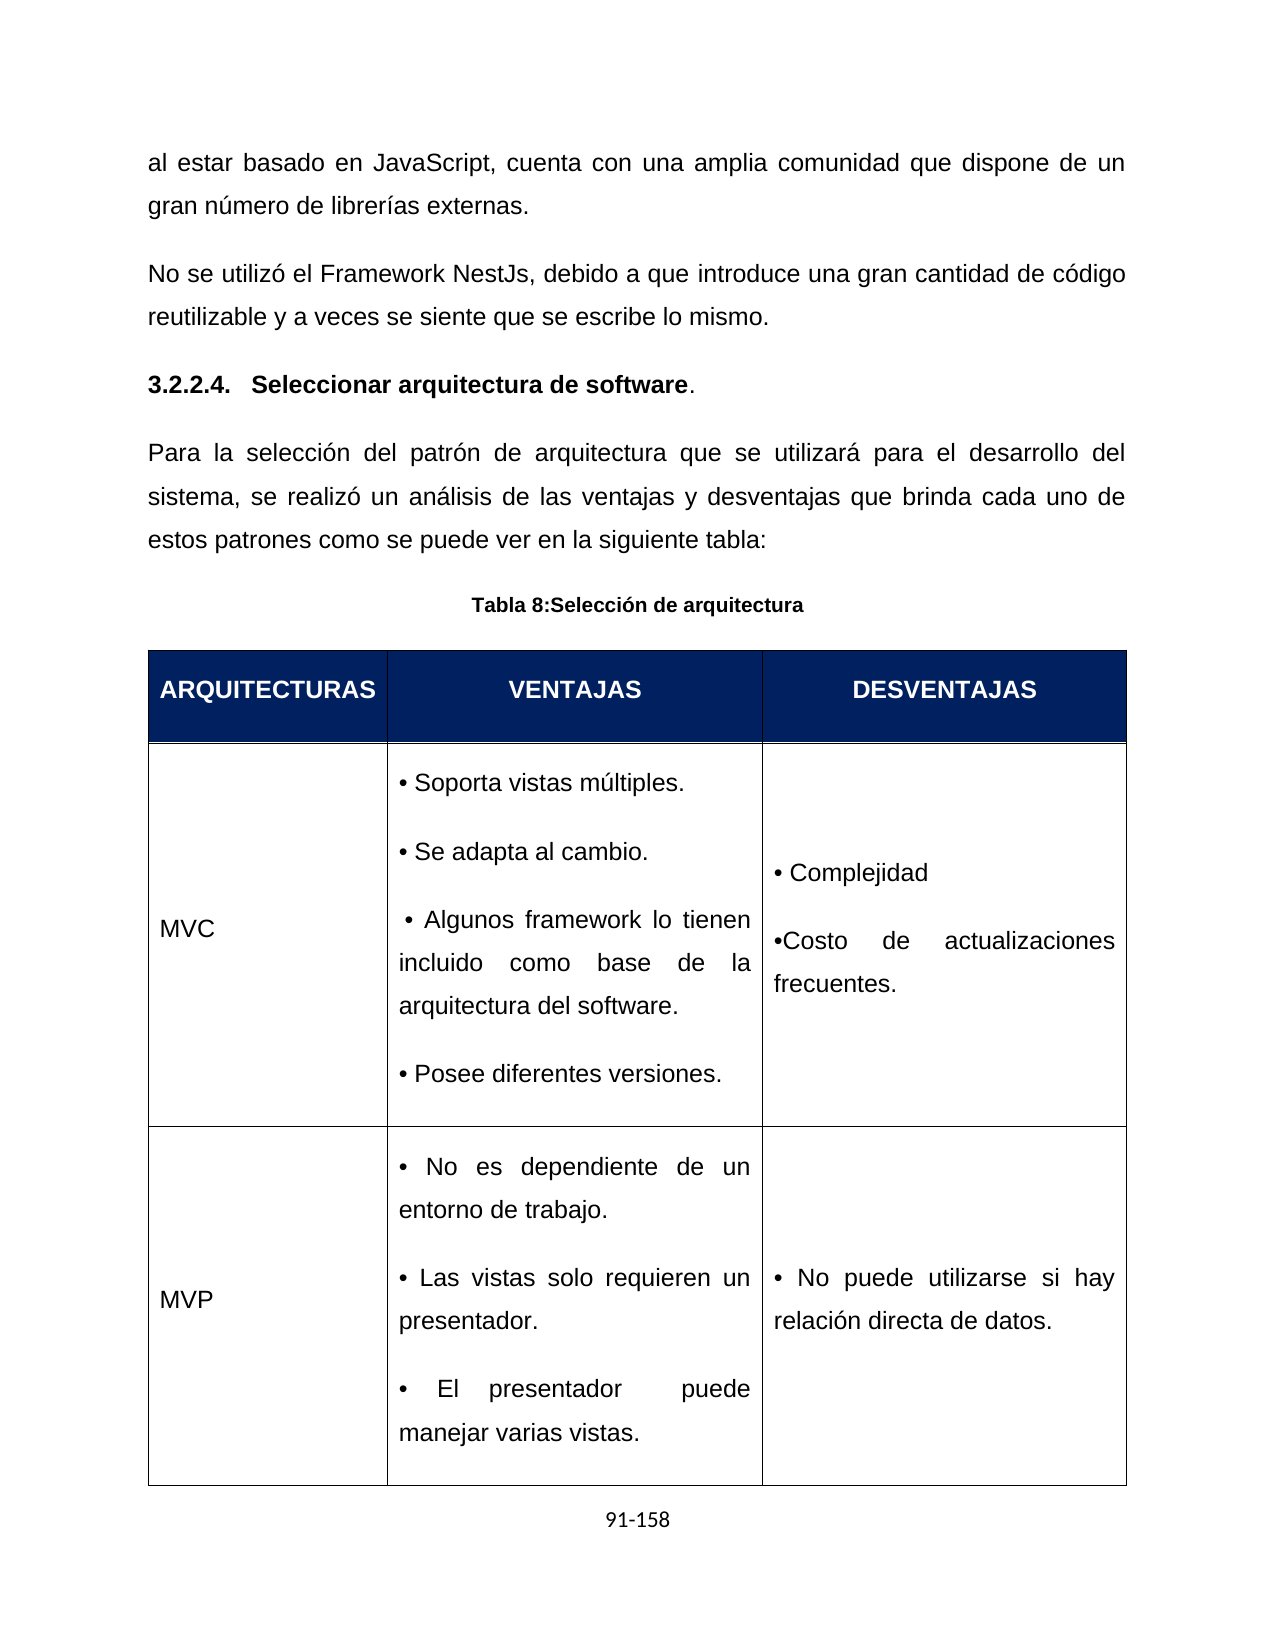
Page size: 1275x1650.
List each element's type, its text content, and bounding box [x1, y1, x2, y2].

table_cell MVP [149, 1127, 387, 1484]
table_cell MVC [149, 744, 387, 1126]
table_header VENTAJAS [388, 651, 762, 742]
table_header ARQUITECTURAS [149, 651, 387, 742]
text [148, 148, 1127, 219]
text Para la selección del patrón de arquitectura que se utilizará para el desarrollo del sistema, se realizó un análisis de las ventajas y desventajas que brinda cada uno de estos patrones como se puede ver en la siguiente tabla: [148, 438, 1127, 553]
table_header DESVENTAJAS [763, 651, 1126, 742]
table_cell • No es dependiente de un entorno de trabajo. • Las vistas solo requieren un presentador. • El presentador puede manejar varias vistas. [388, 1127, 762, 1484]
table_cell • Soporta vistas múltiples. • Se adapta al cambio. • Algunos framework lo tienen incluido como base de la arquitectura del software. • Posee diferentes versiones. [388, 744, 762, 1126]
table_cell • Complejidad •Costo de actualizaciones frecuentes. [763, 744, 1126, 1126]
table_cell • No puede utilizarse si hay relación directa de datos. [763, 1127, 1126, 1484]
text Tabla 8:Selección de arquitectura [148, 593, 1127, 617]
text No se utilizó el Framework NestJs, debido a que introduce una gran cantidad de código reutilizable y a veces se siente que se escribe lo mismo. [148, 259, 1127, 331]
subtitle Seleccionar arquitectura de software. [148, 370, 1127, 399]
